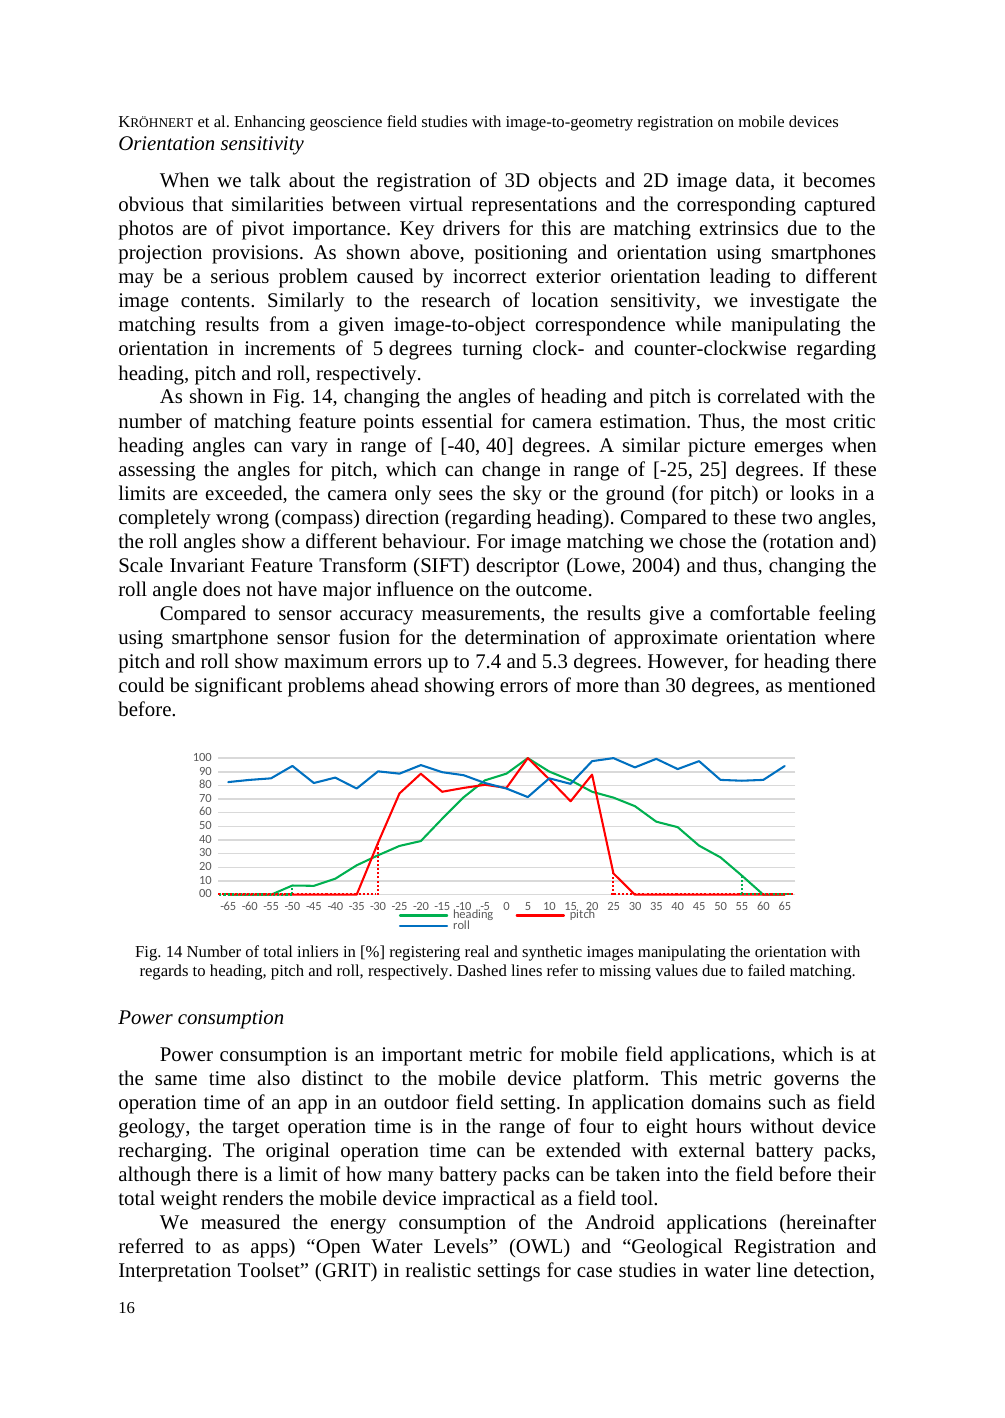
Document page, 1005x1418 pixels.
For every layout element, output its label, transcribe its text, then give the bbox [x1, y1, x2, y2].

text As shown in Fig. 14, changing the angles of heading and pitch is correlated with the number of matching feature points essential for camera estimation. Thus, the most critic heading angles can vary in range of [-40, 40] degrees. A similar picture emerges when assessing the angles for pitch, which can change in range of [-25, 25] degrees. If these limits are exceeded, the camera only sees the sky or the ground (for pitch) or looks in a completely wrong (compass) direction (regarding heading). Compared to these two angles, the roll angles show a different behaviour. For image matching we chose the (rotation and) Scale Invariant Feature Transform (SIFT) descriptor and thus, changing the roll angle does not have major influence on the outcome. [118, 384, 877, 601]
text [118, 1210, 877, 1282]
text Fig. 14 Number of total inliers in [%] registering real and synthetic images manipulating the orientation with regards to heading, pitch and roll, respectively. Dashed lines refer to missing values due to failed matching. [118, 942, 877, 980]
text Compared to sensor accuracy measurements, the results give a comfortable feeling using smartphone sensor fusion for the determination of approximate orientation where pitch and roll show maximum errors up to 7.4 and 5.3 degrees. However, for heading there could be significant problems ahead showing errors of more than 30 degrees, as mentioned before. [118, 601, 877, 721]
subtitle Power consumption [118, 1005, 877, 1029]
text When we talk about the registration of 3D objects and 2D image data, it becomes obvious that similarities between virtual representations and the corresponding captured photos are of pivot importance. Key drivers for this are matching extrinsics due to the projection provisions. As shown above, positioning and orientation using smartphones may be a serious problem caused by incorrect exterior orientation leading to different image contents. Similarly to the research of location sensitivity, we investigate the matching results from a given image-to-object correspondence while manipulating the orientation in increments of 5 degrees turning clock- and counter-clockwise regarding heading, pitch and roll, respectively. [118, 168, 877, 384]
text Power consumption is an important metric for mobile field applications, which is at the same time also distinct to the mobile device platform. This metric governs the operation time of an app in an outdoor field setting. In application domains such as field geology, the target operation time is in the range of four to eight hours without device recharging. The original operation time can be extended with external battery packs, although there is a limit of how many battery packs can be taken into the field before their total weight renders the mobile device impractical as a field tool. [118, 1042, 877, 1210]
subtitle Orientation sensitivity [118, 131, 877, 155]
